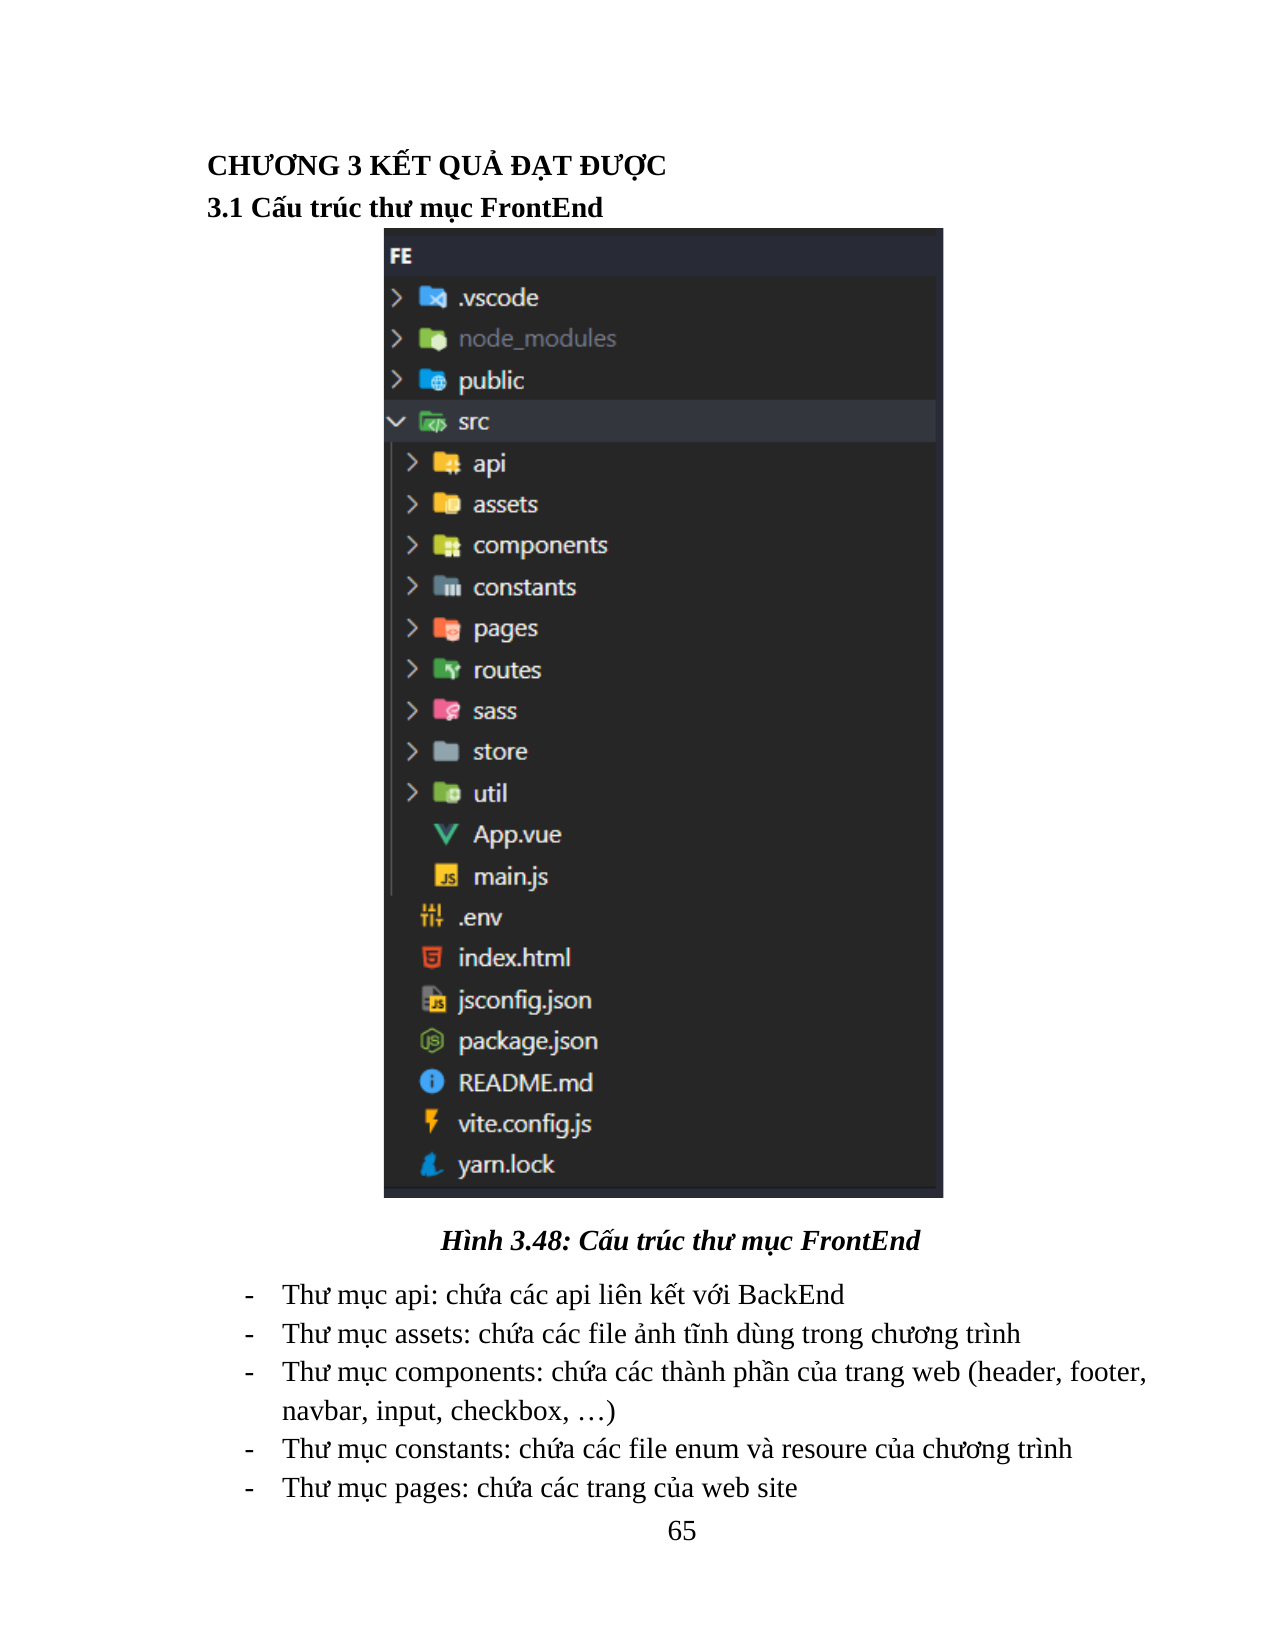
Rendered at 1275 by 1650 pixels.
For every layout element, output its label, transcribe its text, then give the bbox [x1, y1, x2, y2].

list Thư mục constants: chứa các file enum và resoure của chương trình [244, 1431, 1157, 1465]
subtitle 3.1 Cấu trúc thư mục FrontEnd [207, 190, 1157, 224]
list Thư mục pages: chứa các trang của web site [244, 1470, 1157, 1503]
list Thư mục api: chứa các api liên kết với BackEnd [244, 1277, 1157, 1311]
picture [383, 228, 944, 1198]
subtitle CHƯƠNG 3 KẾT QUẢ ĐẠT ĐƯỢC [207, 148, 1157, 181]
list Thư mục components: chứa các thành phần của trang web (header, footer, navbar, input, checkbox, …) [244, 1354, 1157, 1426]
list Thư mục assets: chứa các file ảnh tĩnh dùng trong chương trình [244, 1316, 1157, 1349]
